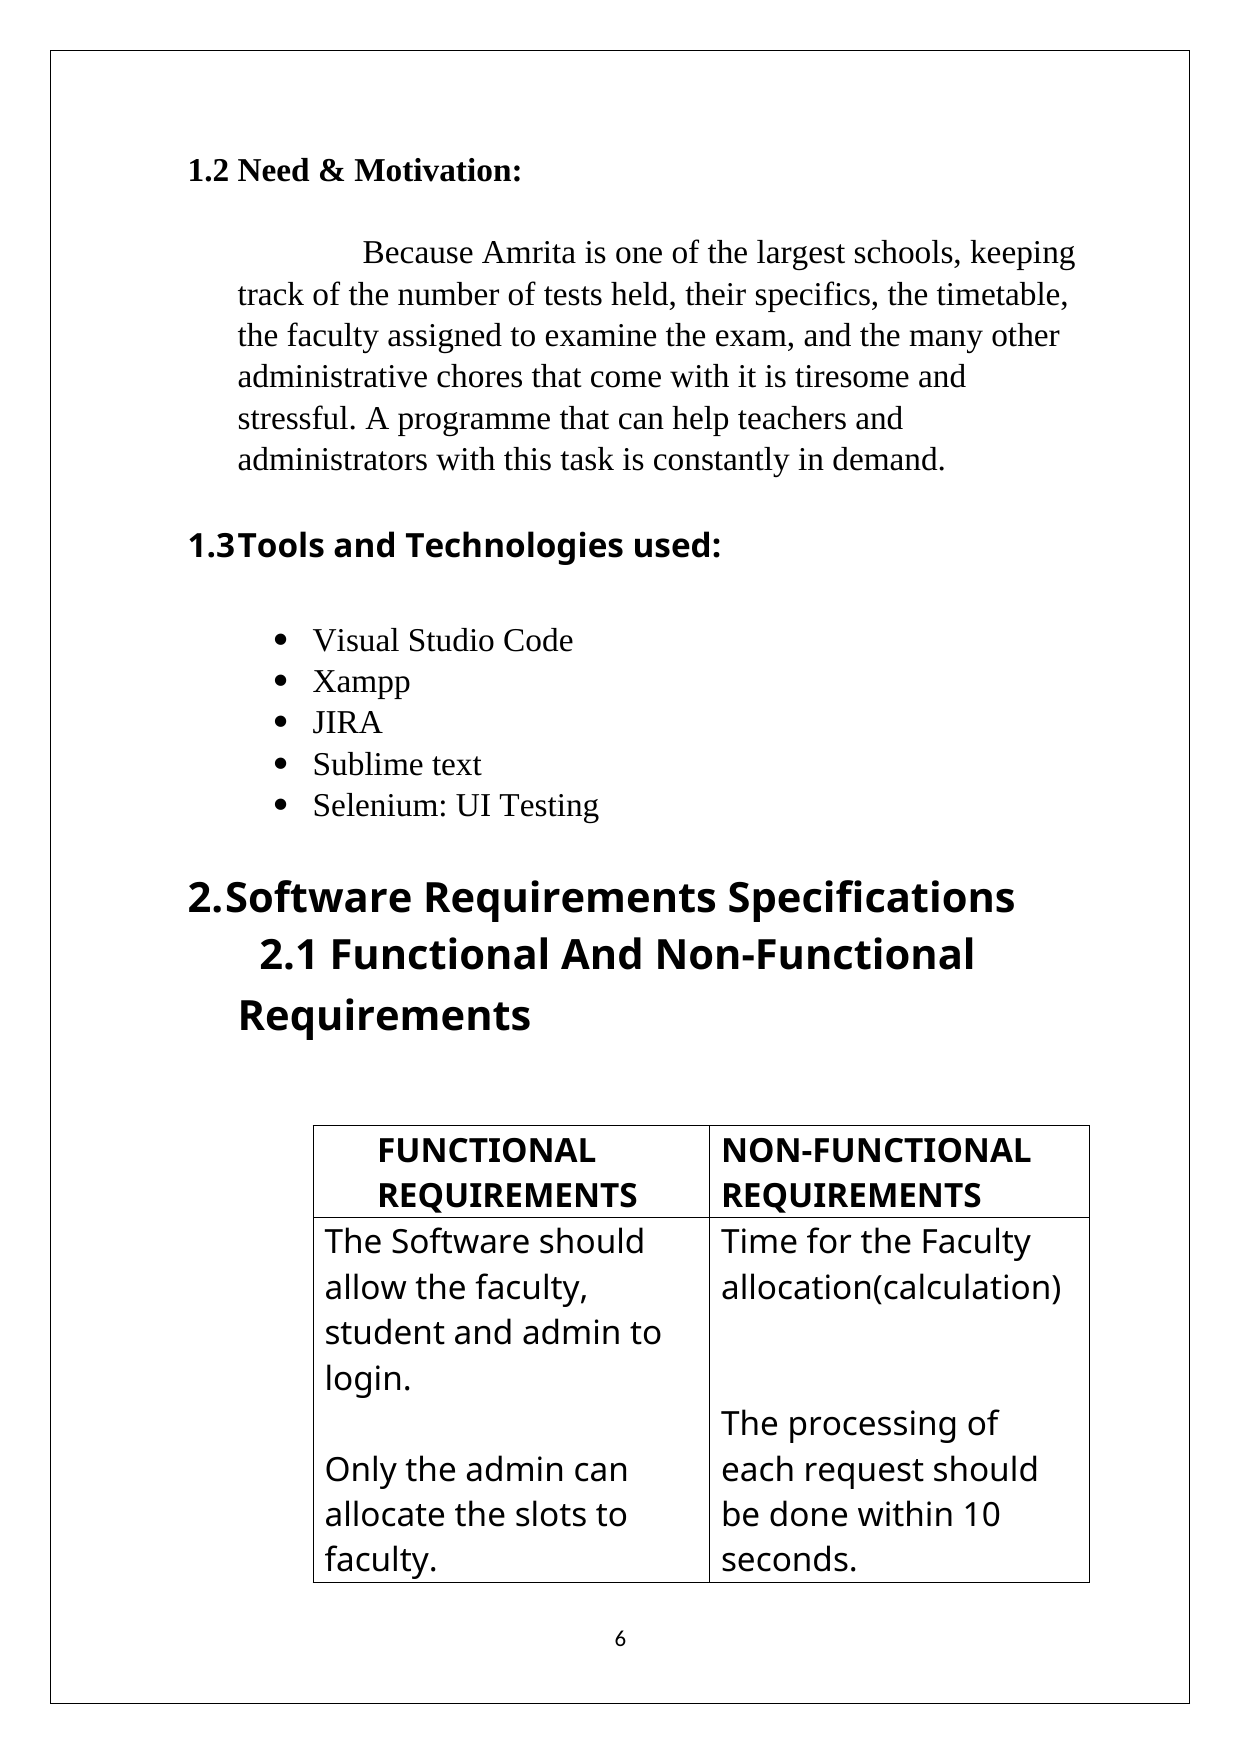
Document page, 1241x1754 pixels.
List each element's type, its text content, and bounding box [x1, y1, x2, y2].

list Need & Motivation: [187, 150, 1090, 188]
list Xampp [275, 661, 1090, 700]
table_header NON-FUNCTIONAL REQUIREMENTS [710, 1126, 1089, 1217]
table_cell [314, 1218, 709, 1582]
list Tools and Technologies used: [187, 522, 1090, 568]
list Sublime text [275, 744, 1090, 782]
list JIRA [275, 703, 1090, 741]
list Because Amrita is one of the largest schools, keeping track of the number of tests held, their specifics, the timetable, the faculty assigned to examine the exam, and the many other administrative chores that come with it is tiresome and stressful. A programme that can help teachers and administrators with this task is constantly in demand. [237, 233, 1090, 478]
list Software Requirements Specifications [187, 868, 1090, 925]
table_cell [710, 1218, 1089, 1582]
list 2.1 Functional And Non-Functional Requirements [237, 925, 1090, 1043]
table_header FUNCTIONAL REQUIREMENTS [314, 1126, 709, 1217]
list Visual Studio Code [275, 620, 1090, 658]
list Selenium: UI Testing [275, 786, 1090, 824]
